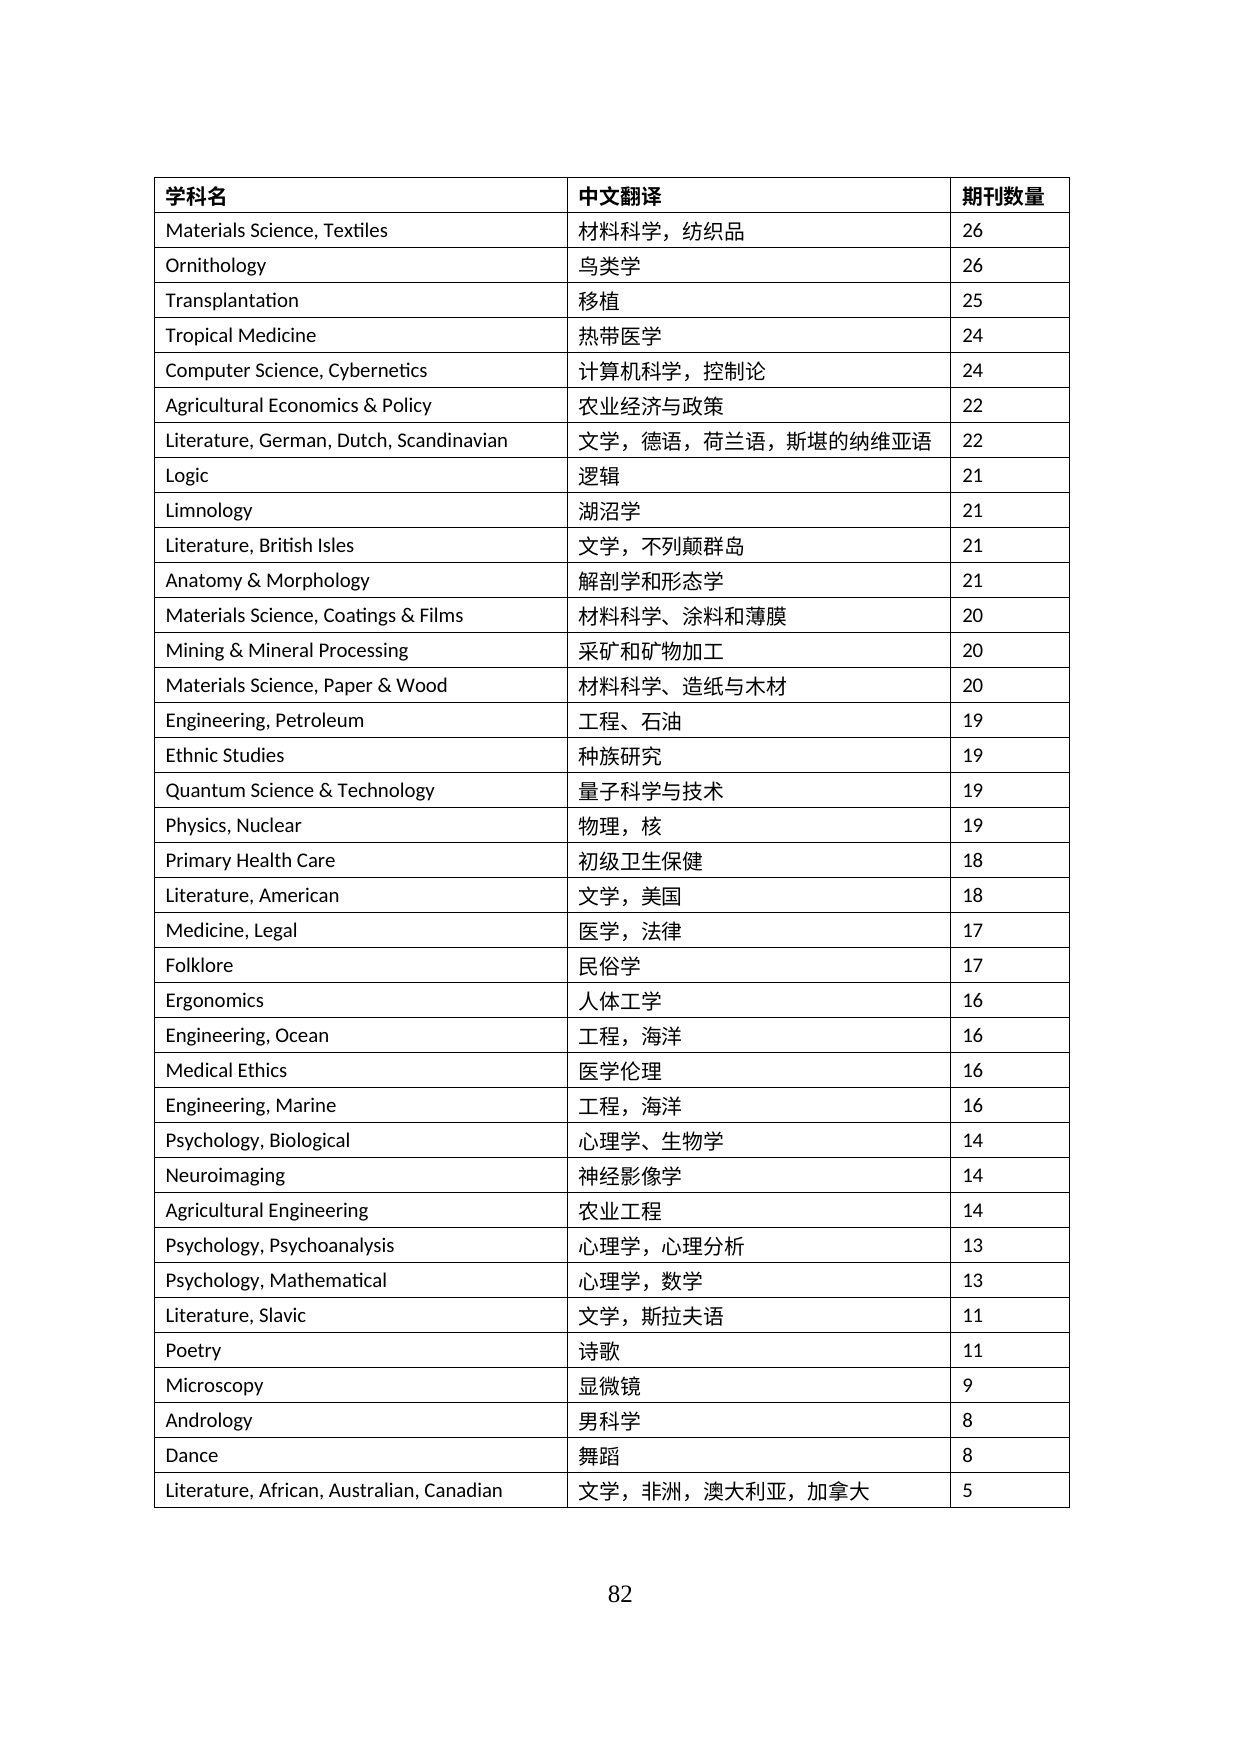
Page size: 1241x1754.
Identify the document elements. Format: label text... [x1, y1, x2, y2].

table_cell 26 [951, 248, 1069, 282]
table_cell 心理学，数学 [568, 1263, 950, 1297]
table_cell 工程，海洋 [568, 1018, 950, 1052]
table_cell Primary Health Care [155, 843, 567, 877]
table_cell Engineering, Marine [155, 1088, 567, 1122]
table_cell Dance [155, 1438, 567, 1472]
table_cell 21 [951, 528, 1069, 562]
table_cell 文学，非洲，澳大利亚，加拿大 [568, 1473, 950, 1507]
table_cell Materials Science, Paper & Wood [155, 668, 567, 702]
table_cell 22 [951, 388, 1069, 422]
table_cell Materials Science, Textiles [155, 213, 567, 247]
table_cell Computer Science, Cybernetics [155, 353, 567, 387]
table_cell Andrology [155, 1403, 567, 1437]
table_cell 21 [951, 458, 1069, 492]
table_cell 11 [951, 1298, 1069, 1332]
table_cell 22 [951, 423, 1069, 457]
table_cell Literature, Slavic [155, 1298, 567, 1332]
table_cell 24 [951, 318, 1069, 352]
table_cell 16 [951, 983, 1069, 1017]
table_cell 湖沼学 [568, 493, 950, 527]
table_cell 医学，法律 [568, 913, 950, 947]
table_cell 14 [951, 1193, 1069, 1227]
table_cell Materials Science, Coatings & Films [155, 598, 567, 632]
table_cell 采矿和矿物加工 [568, 633, 950, 667]
table_cell 16 [951, 1053, 1069, 1087]
table_cell 17 [951, 913, 1069, 947]
table_cell 心理学，心理分析 [568, 1228, 950, 1262]
table_cell 鸟类学 [568, 248, 950, 282]
table_cell Folklore [155, 948, 567, 982]
table_cell 文学，不列颠群岛 [568, 528, 950, 562]
table_cell 男科学 [568, 1403, 950, 1437]
table_cell Quantum Science & Technology [155, 773, 567, 807]
table_cell 18 [951, 878, 1069, 912]
table_cell 工程，海洋 [568, 1088, 950, 1122]
table_cell 19 [951, 808, 1069, 842]
table_cell 8 [951, 1438, 1069, 1472]
table_cell Psychology, Psychoanalysis [155, 1228, 567, 1262]
table_cell 移植 [568, 283, 950, 317]
table_cell Physics, Nuclear [155, 808, 567, 842]
table_cell Engineering, Ocean [155, 1018, 567, 1052]
table_cell 20 [951, 668, 1069, 702]
table_cell 民俗学 [568, 948, 950, 982]
table_cell 25 [951, 283, 1069, 317]
table_cell Neuroimaging [155, 1158, 567, 1192]
table_cell 8 [951, 1403, 1069, 1437]
table_cell 种族研究 [568, 738, 950, 772]
table_cell 16 [951, 1018, 1069, 1052]
table_header 期刊数量 [951, 178, 1069, 212]
table_cell 材料科学、涂料和薄膜 [568, 598, 950, 632]
table_cell 24 [951, 353, 1069, 387]
table_cell Literature, German, Dutch, Scandinavian [155, 423, 567, 457]
table_cell 材料科学、造纸与木材 [568, 668, 950, 702]
table_cell 计算机科学，控制论 [568, 353, 950, 387]
table_cell 逻辑 [568, 458, 950, 492]
table_cell 材料科学，纺织品 [568, 213, 950, 247]
table_cell 神经影像学 [568, 1158, 950, 1192]
table_cell Poetry [155, 1333, 567, 1367]
table_cell 17 [951, 948, 1069, 982]
table_cell 16 [951, 1088, 1069, 1122]
table_header 学科名 [155, 178, 567, 212]
table_cell Engineering, Petroleum [155, 703, 567, 737]
table_cell Agricultural Engineering [155, 1193, 567, 1227]
table_cell 文学，德语，荷兰语，斯堪的纳维亚语 [568, 423, 950, 457]
table_cell Transplantation [155, 283, 567, 317]
table_cell 19 [951, 738, 1069, 772]
table_cell 9 [951, 1368, 1069, 1402]
table_cell 19 [951, 703, 1069, 737]
table_cell Literature, American [155, 878, 567, 912]
table_cell 显微镜 [568, 1368, 950, 1402]
table_cell Agricultural Economics & Policy [155, 388, 567, 422]
table_cell 5 [951, 1473, 1069, 1507]
table_cell 26 [951, 213, 1069, 247]
table_cell 21 [951, 493, 1069, 527]
table_cell 文学，美国 [568, 878, 950, 912]
table_cell 14 [951, 1123, 1069, 1157]
table_cell Mining & Mineral Processing [155, 633, 567, 667]
table_cell Limnology [155, 493, 567, 527]
table_cell Logic [155, 458, 567, 492]
table_cell 18 [951, 843, 1069, 877]
table_cell 20 [951, 598, 1069, 632]
table_cell 20 [951, 633, 1069, 667]
table_cell 19 [951, 773, 1069, 807]
table_cell 舞蹈 [568, 1438, 950, 1472]
table_cell 物理，核 [568, 808, 950, 842]
table_cell Tropical Medicine [155, 318, 567, 352]
table_cell 诗歌 [568, 1333, 950, 1367]
table_cell Ethnic Studies [155, 738, 567, 772]
table_cell Medicine, Legal [155, 913, 567, 947]
table_cell Ornithology [155, 248, 567, 282]
table_cell Literature, African, Australian, Canadian [155, 1473, 567, 1507]
table_cell 文学，斯拉夫语 [568, 1298, 950, 1332]
table_cell 热带医学 [568, 318, 950, 352]
table_cell Microscopy [155, 1368, 567, 1402]
table_cell 11 [951, 1333, 1069, 1367]
table_cell Anatomy & Morphology [155, 563, 567, 597]
table_cell Medical Ethics [155, 1053, 567, 1087]
table_cell 13 [951, 1263, 1069, 1297]
table_cell 13 [951, 1228, 1069, 1262]
table_cell 人体工学 [568, 983, 950, 1017]
table_header 中文翻译 [568, 178, 950, 212]
table_cell 量子科学与技术 [568, 773, 950, 807]
table_cell 解剖学和形态学 [568, 563, 950, 597]
table_cell 农业工程 [568, 1193, 950, 1227]
table_cell 心理学、生物学 [568, 1123, 950, 1157]
table_cell 14 [951, 1158, 1069, 1192]
table_cell 初级卫生保健 [568, 843, 950, 877]
table_cell 医学伦理 [568, 1053, 950, 1087]
table_cell Psychology, Biological [155, 1123, 567, 1157]
table_cell Psychology, Mathematical [155, 1263, 567, 1297]
table_cell 21 [951, 563, 1069, 597]
table_cell 农业经济与政策 [568, 388, 950, 422]
table_cell Literature, British Isles [155, 528, 567, 562]
table_cell 工程、石油 [568, 703, 950, 737]
table_cell Ergonomics [155, 983, 567, 1017]
